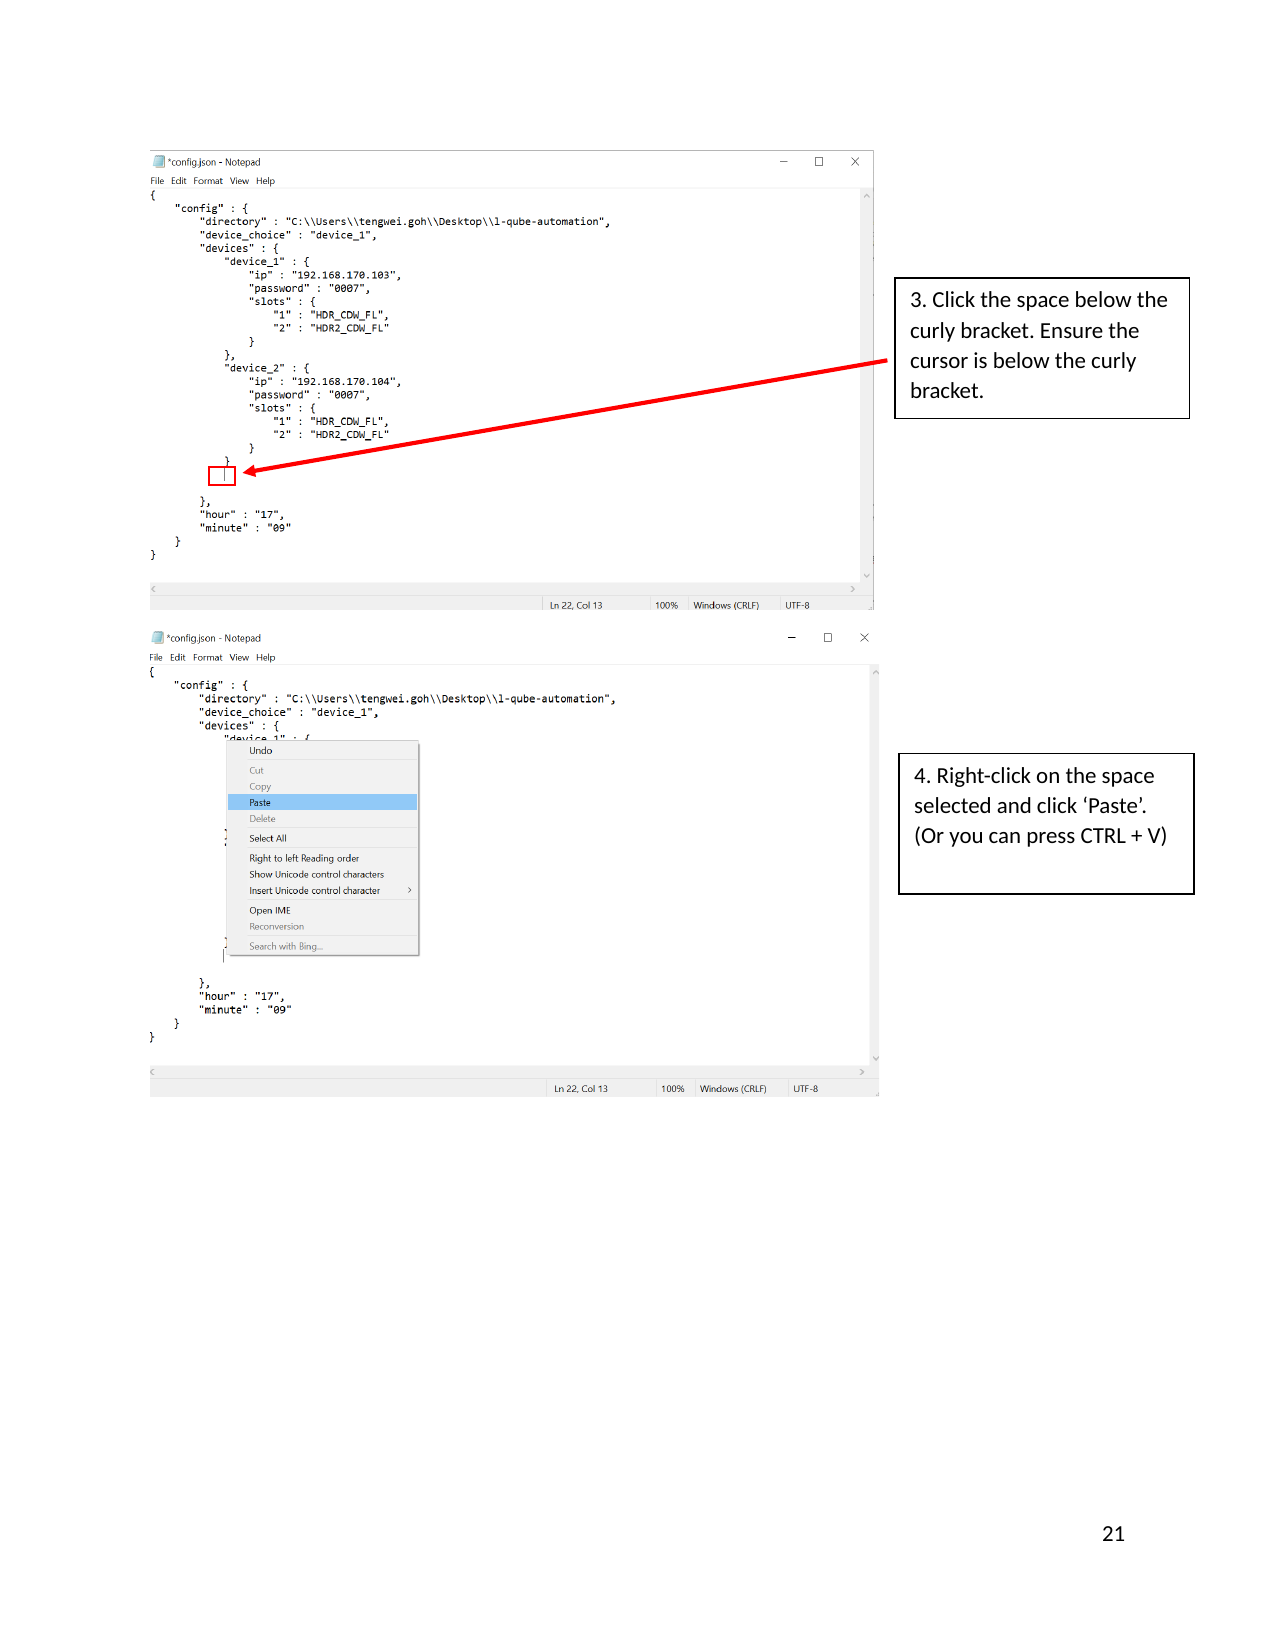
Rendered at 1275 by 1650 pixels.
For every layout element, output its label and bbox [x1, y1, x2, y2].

picture [150, 150, 874, 610]
picture [150, 628, 880, 1097]
